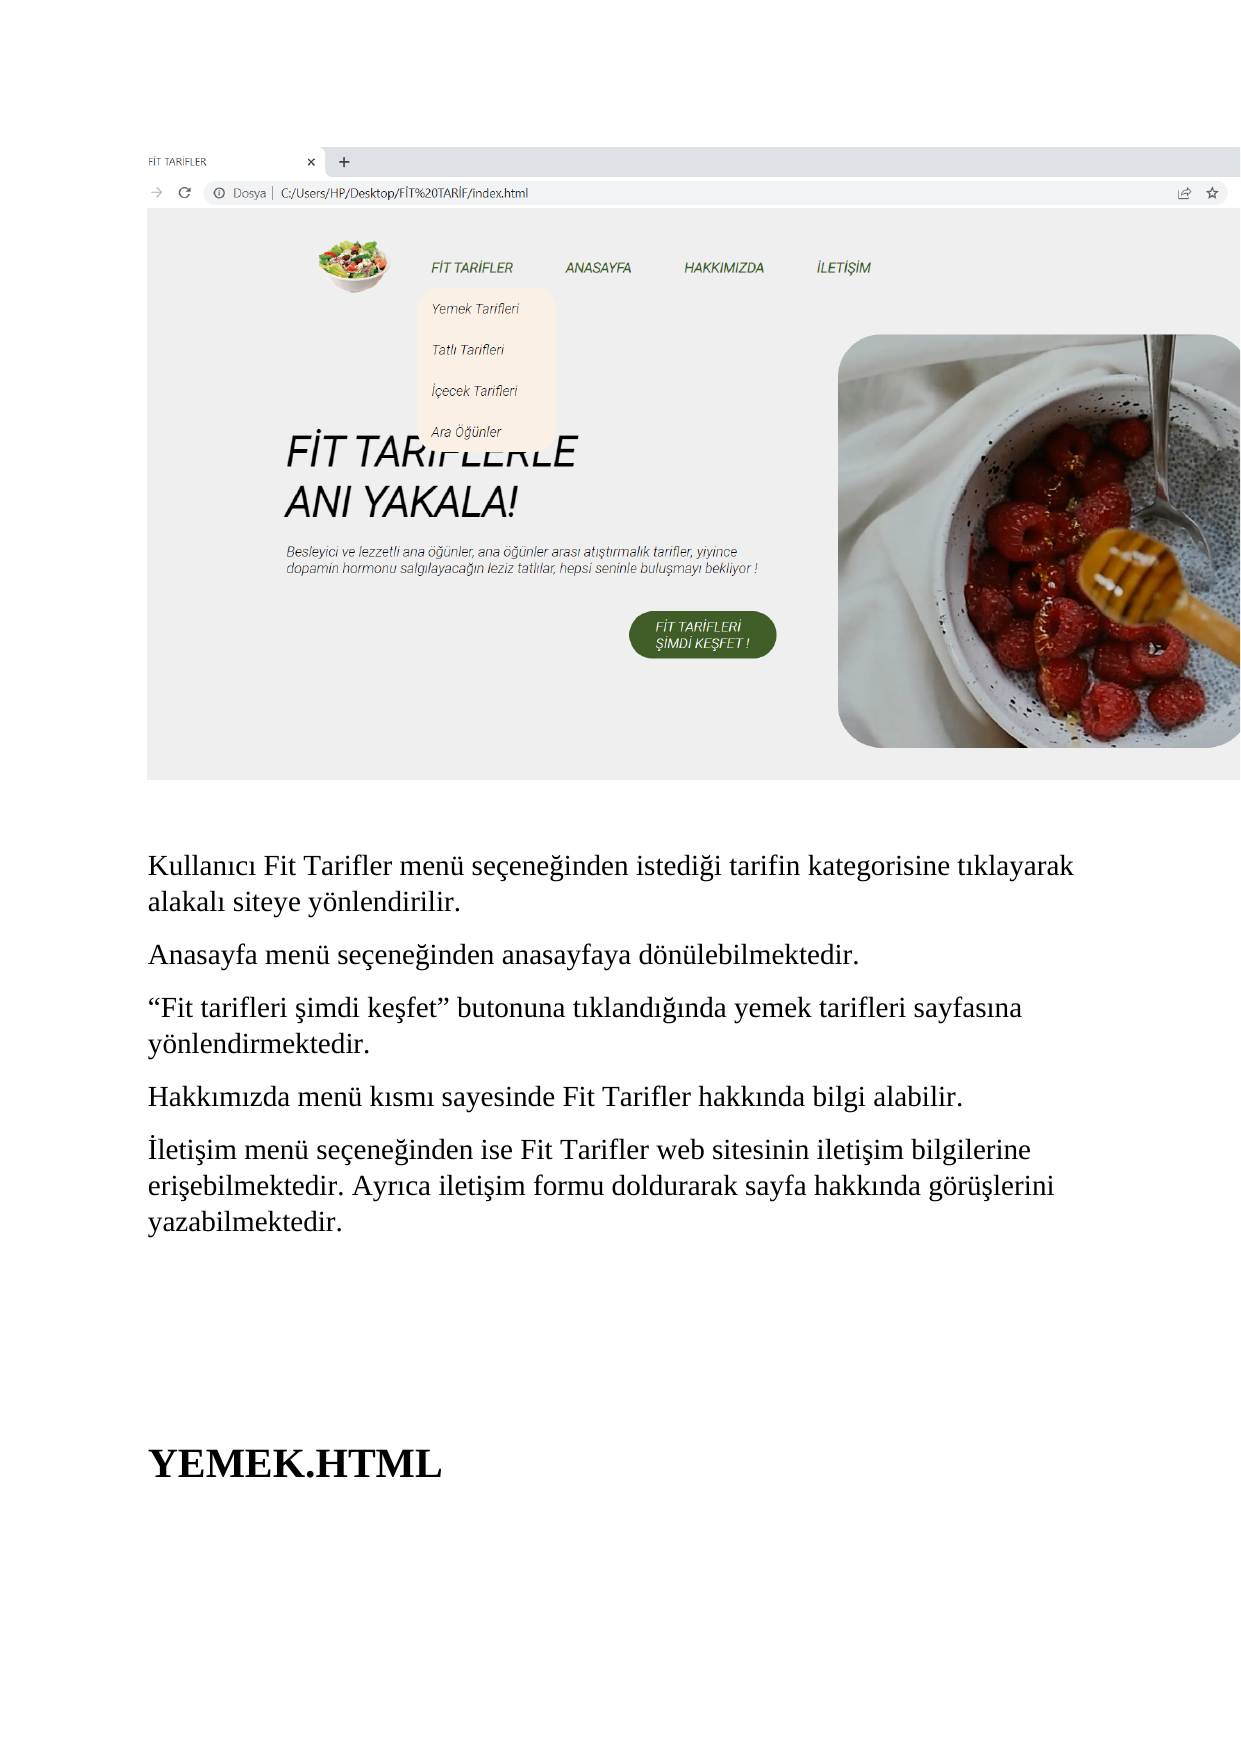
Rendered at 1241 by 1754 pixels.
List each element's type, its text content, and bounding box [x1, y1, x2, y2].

text Hakkımızda menü kısmı sayesinde Fit Tarifler hakkında bilgi alabilir. [148, 1079, 1093, 1112]
text “Fit tarifleri şimdi keşfet” butonuna tıklandığında yemek tarifleri sayfasına yönlendirmektedir. [148, 990, 1093, 1060]
text Anasayfa menü seçeneğinden anasayfaya dönülebilmektedir. [148, 937, 1093, 971]
text İletişim menü seçeneğinden ise Fit Tarifler web sitesinin iletişim bilgilerine erişebilmektedir. Ayrıca iletişim formu doldurarak sayfa hakkında görüşlerini yazabilmektedir. [148, 1132, 1093, 1238]
text Kullanıcı Fit Tarifler menü seçeneğinden istediği tarifin kategorisine tıklayarak alakalı siteye yönlendirilir. [148, 848, 1093, 918]
picture [147, 147, 1241, 780]
text YEMEK.HTML [148, 1439, 1093, 1487]
